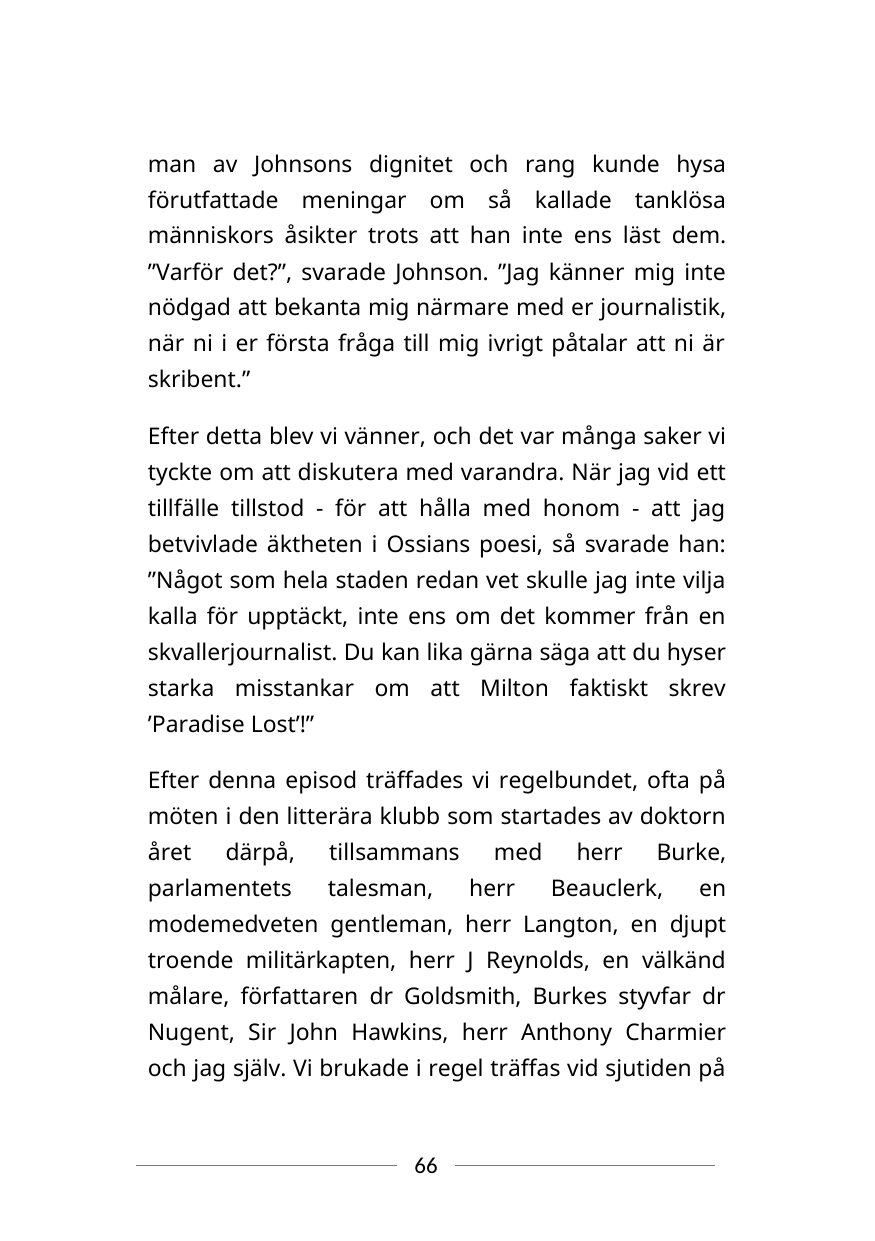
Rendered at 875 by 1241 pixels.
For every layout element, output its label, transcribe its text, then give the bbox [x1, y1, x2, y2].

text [148, 148, 726, 394]
text Efter detta blev vi vänner, och det var många saker vi tyckte om att diskutera med varandra. När jag vid ett tillfälle tillstod - för att hålla med honom - att jag betvivlade äktheten i Ossians poesi, så svarade han: ”Något som hela staden redan vet skulle jag inte vilja kalla för upptäckt, inte ens om det kommer från en skvallerjournalist. Du kan lika gärna säga att du hyser starka misstankar om att Milton faktiskt skrev ’Paradise Lost’!” [148, 420, 726, 739]
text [148, 764, 726, 1083]
